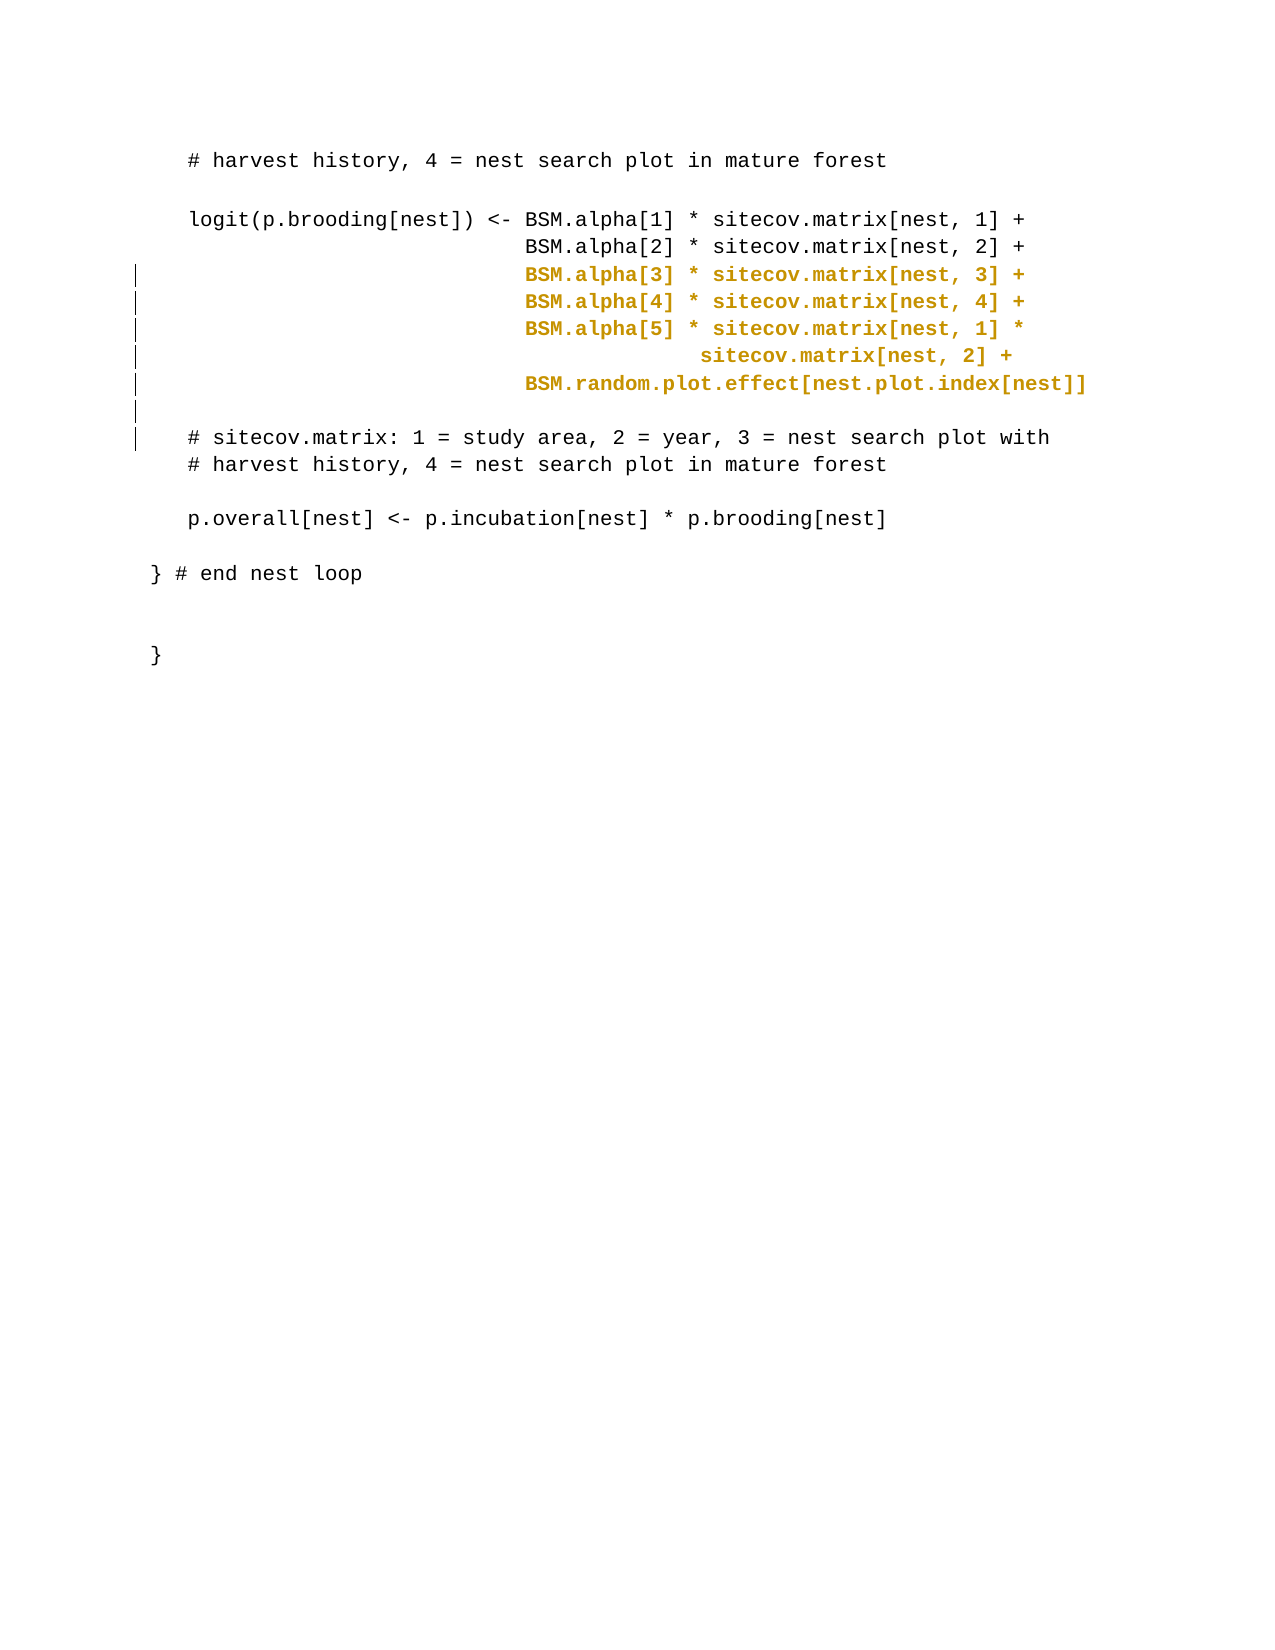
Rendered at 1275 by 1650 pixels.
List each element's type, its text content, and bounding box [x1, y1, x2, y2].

text BSM.alpha[2] * sitecov.matrix[nest, 2] + [150, 237, 1125, 260]
text logit(p.brooding[nest]) <- BSM.alpha[1] * sitecov.matrix[nest, 1] + [150, 209, 1125, 233]
text } [150, 644, 1125, 668]
text BSM.alpha[4] * sitecov.matrix[nest, 4] + [150, 291, 1125, 314]
text p.overall[nest] <- p.incubation[nest] * p.brooding[nest] [150, 508, 1125, 532]
text BSM.alpha[3] * sitecov.matrix[nest, 3] + [150, 264, 1125, 287]
text BSM.alpha[5] * sitecov.matrix[nest, 1] * [150, 318, 1125, 342]
text } # end nest loop [150, 563, 1125, 586]
text # sitecov.matrix: 1 = study area, 2 = year, 3 = nest search plot with [150, 427, 1125, 451]
text BSM.random.plot.effect[nest.plot.index[nest]] [150, 372, 1125, 396]
text # harvest history, 4 = nest search plot in mature forest [150, 454, 1125, 478]
text sitecov.matrix[nest, 2] + [600, 345, 1125, 369]
text # harvest history, 4 = nest search plot in mature forest [150, 150, 1125, 174]
